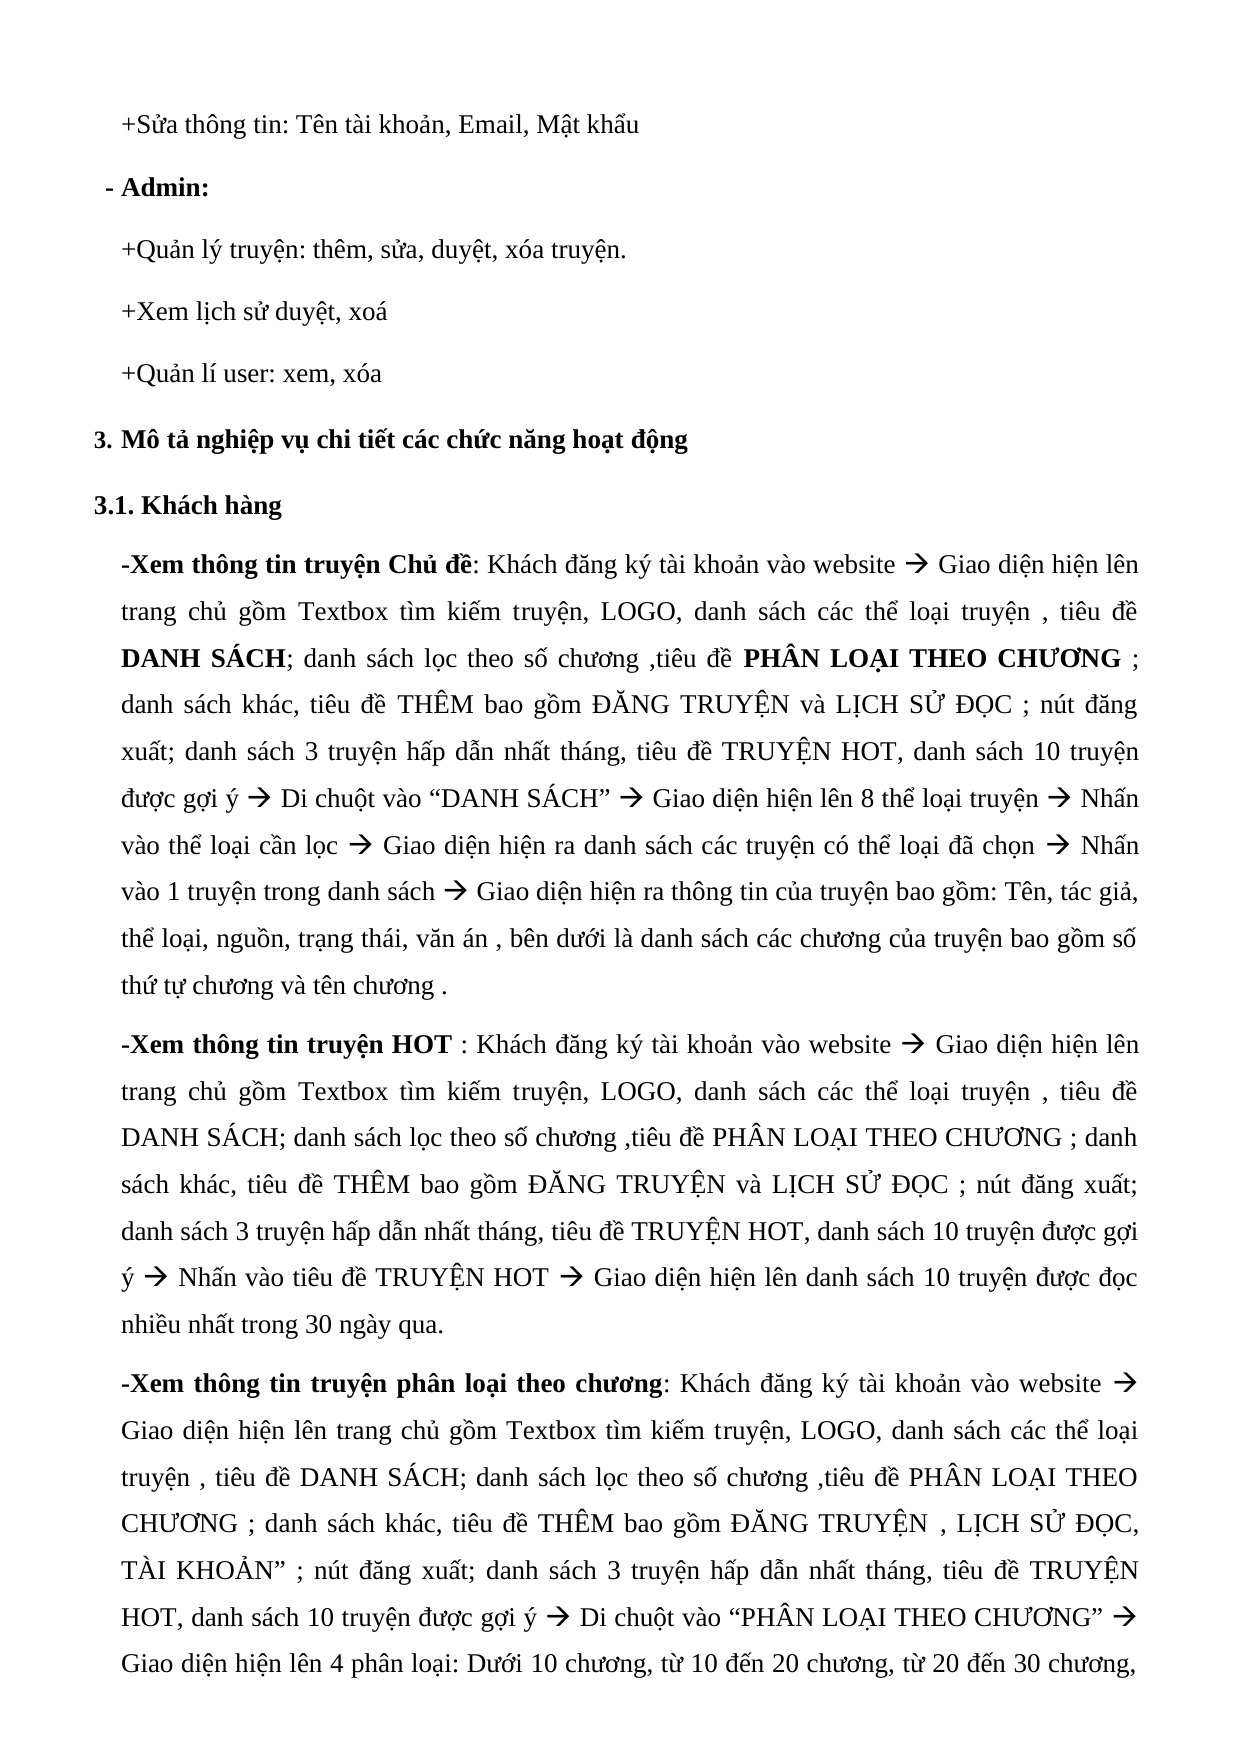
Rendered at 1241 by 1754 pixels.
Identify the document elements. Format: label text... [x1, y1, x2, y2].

list -Xem thông tin truyện HOT : Khách đăng ký tài khoản vào website Giao diện hiện lên trang chủ gồm Textbox tìm kiếm truyện, LOGO, danh sách các thể loại truyện , tiêu đề DANH SÁCH; danh sách lọc theo số chương ,tiêu đề PHÂN LOẠI THEO CHƯƠNG ; danh sách khác, tiêu đề THÊM bao gồm ĐĂNG TRUYỆN và LỊCH SỬ ĐỌC ; nút đăng xuất; danh sách 3 truyện hấp dẫn nhất tháng, tiêu đề TRUYỆN HOT, danh sách 10 truyện được gợi ý Nhấn vào tiêu đề TRUYỆN HOT Giao diện hiện lên danh sách 10 truyện được đọc nhiều nhất trong 30 ngày qua. [121, 1028, 1139, 1339]
subtitle 3.1. Khách hàng [94, 489, 1139, 521]
text +Sửa thông tin: Tên tài khoản, Email, Mật khẩu [121, 108, 1139, 139]
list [121, 1367, 1139, 1679]
subtitle Mô tả nghiệp vụ chi tiết các chức năng hoạt động [94, 423, 1139, 454]
list Admin: [105, 171, 1139, 202]
text +Xem lịch sử duyệt, xoá [121, 295, 1139, 326]
list -Xem thông tin truyện Chủ đề: Khách đăng ký tài khoản vào website Giao diện hiện lên trang chủ gồm Textbox tìm kiếm truyện, LOGO, danh sách các thể loại truyện , tiêu đề DANH SÁCH; danh sách lọc theo số chương ,tiêu đề PHÂN LOẠI THEO CHƯƠNG ; danh sách khác, tiêu đề THÊM bao gồm ĐĂNG TRUYỆN và LỊCH SỬ ĐỌC ; nút đăng xuất; danh sách 3 truyện hấp dẫn nhất tháng, tiêu đề TRUYỆN HOT, danh sách 10 truyện được gợi ý Di chuột vào “DANH SÁCH” Giao diện hiện lên 8 thể loại truyện Nhấn vào thể loại cần lọc Giao diện hiện ra danh sách các truyện có thể loại đã chọn Nhấn vào 1 truyện trong danh sách Giao diện hiện ra thông tin của truyện bao gồm: Tên, tác giả, thể loại, nguồn, trạng thái, văn án , bên dưới là danh sách các chương của truyện bao gồm số thứ tự chương và tên chương . [121, 548, 1139, 1000]
text +Quản lý truyện: thêm, sửa, duyệt, xóa truyện. [121, 233, 1139, 264]
text +Quản lí user: xem, xóa [121, 357, 1139, 388]
